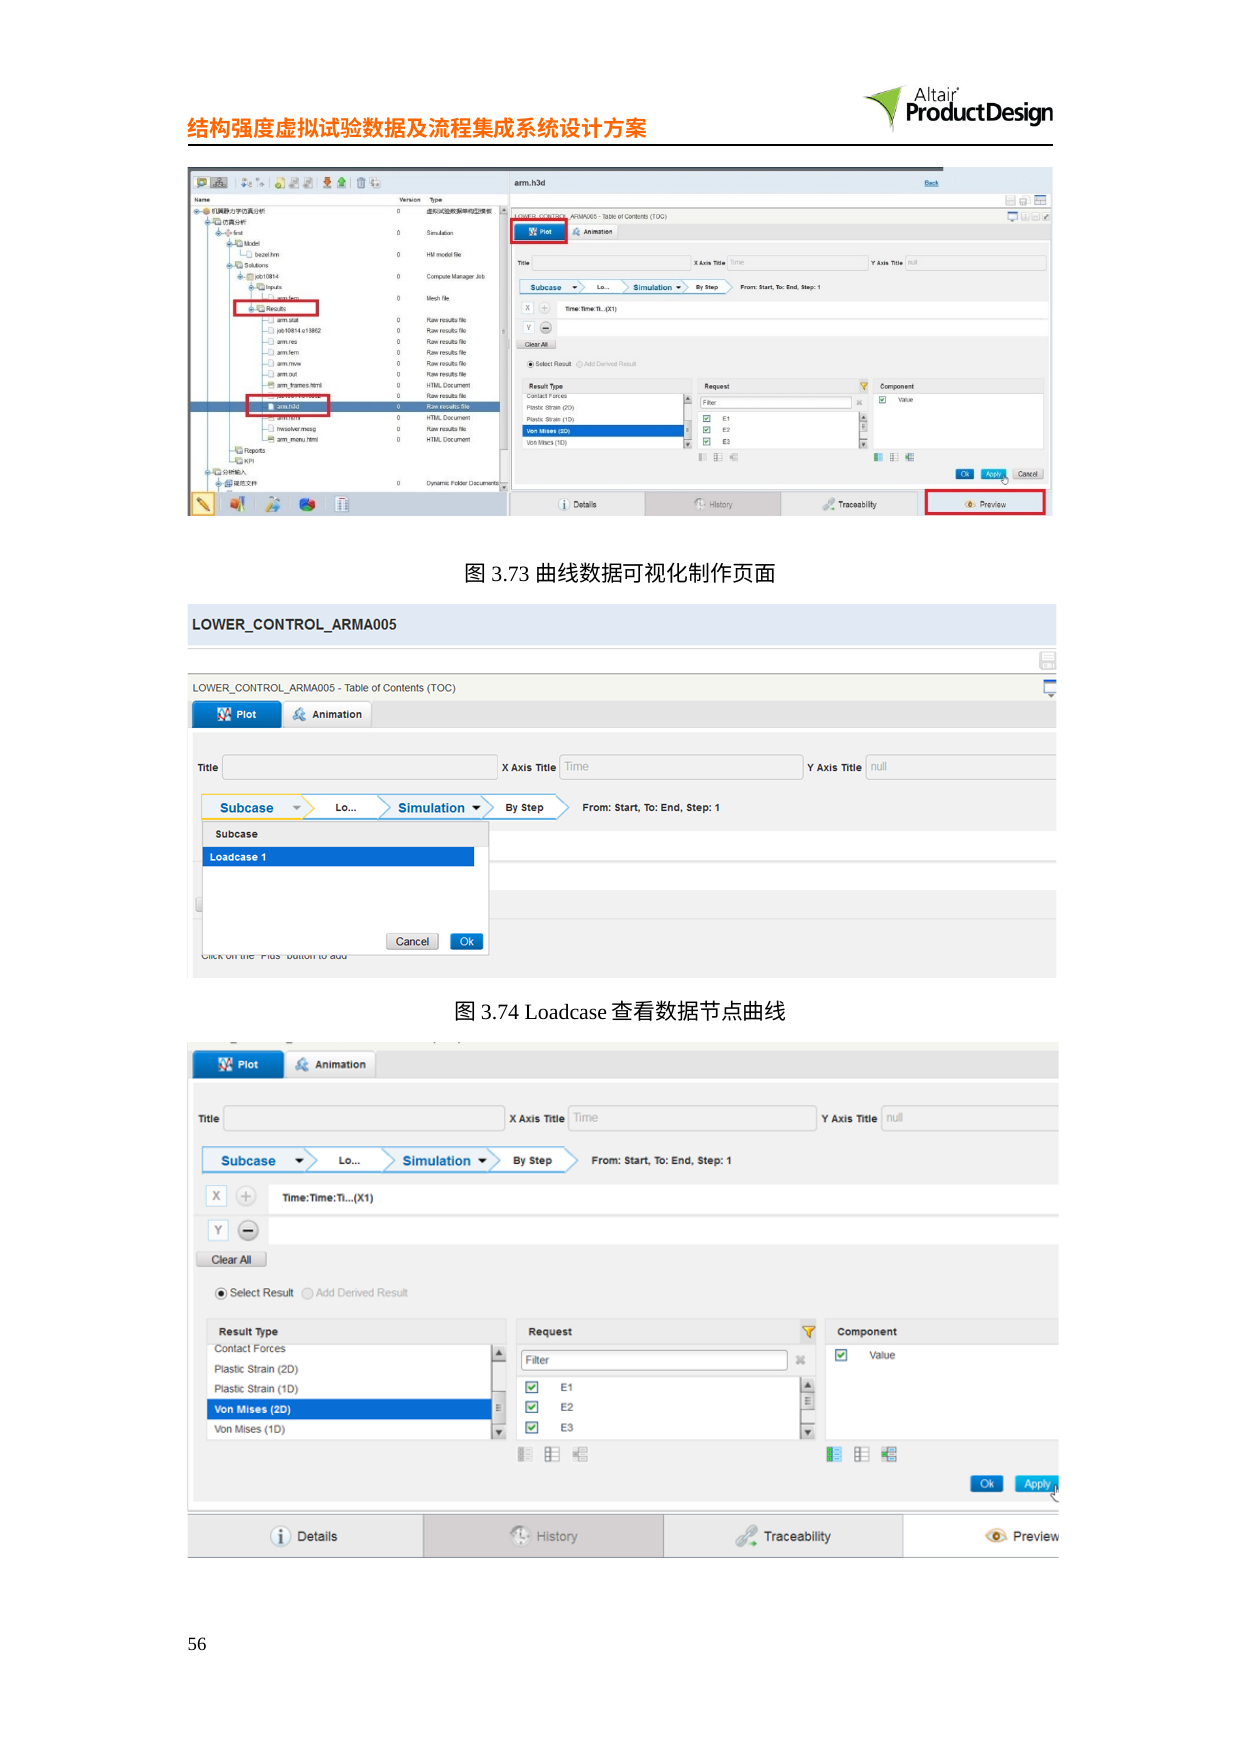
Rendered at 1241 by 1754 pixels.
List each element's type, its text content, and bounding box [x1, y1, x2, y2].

picture [862, 76, 1053, 137]
picture [187, 167, 1053, 516]
picture [1026, 1480, 1035, 1489]
picture [1042, 1480, 1050, 1487]
picture [187, 1042, 1059, 1558]
picture [187, 604, 1057, 978]
